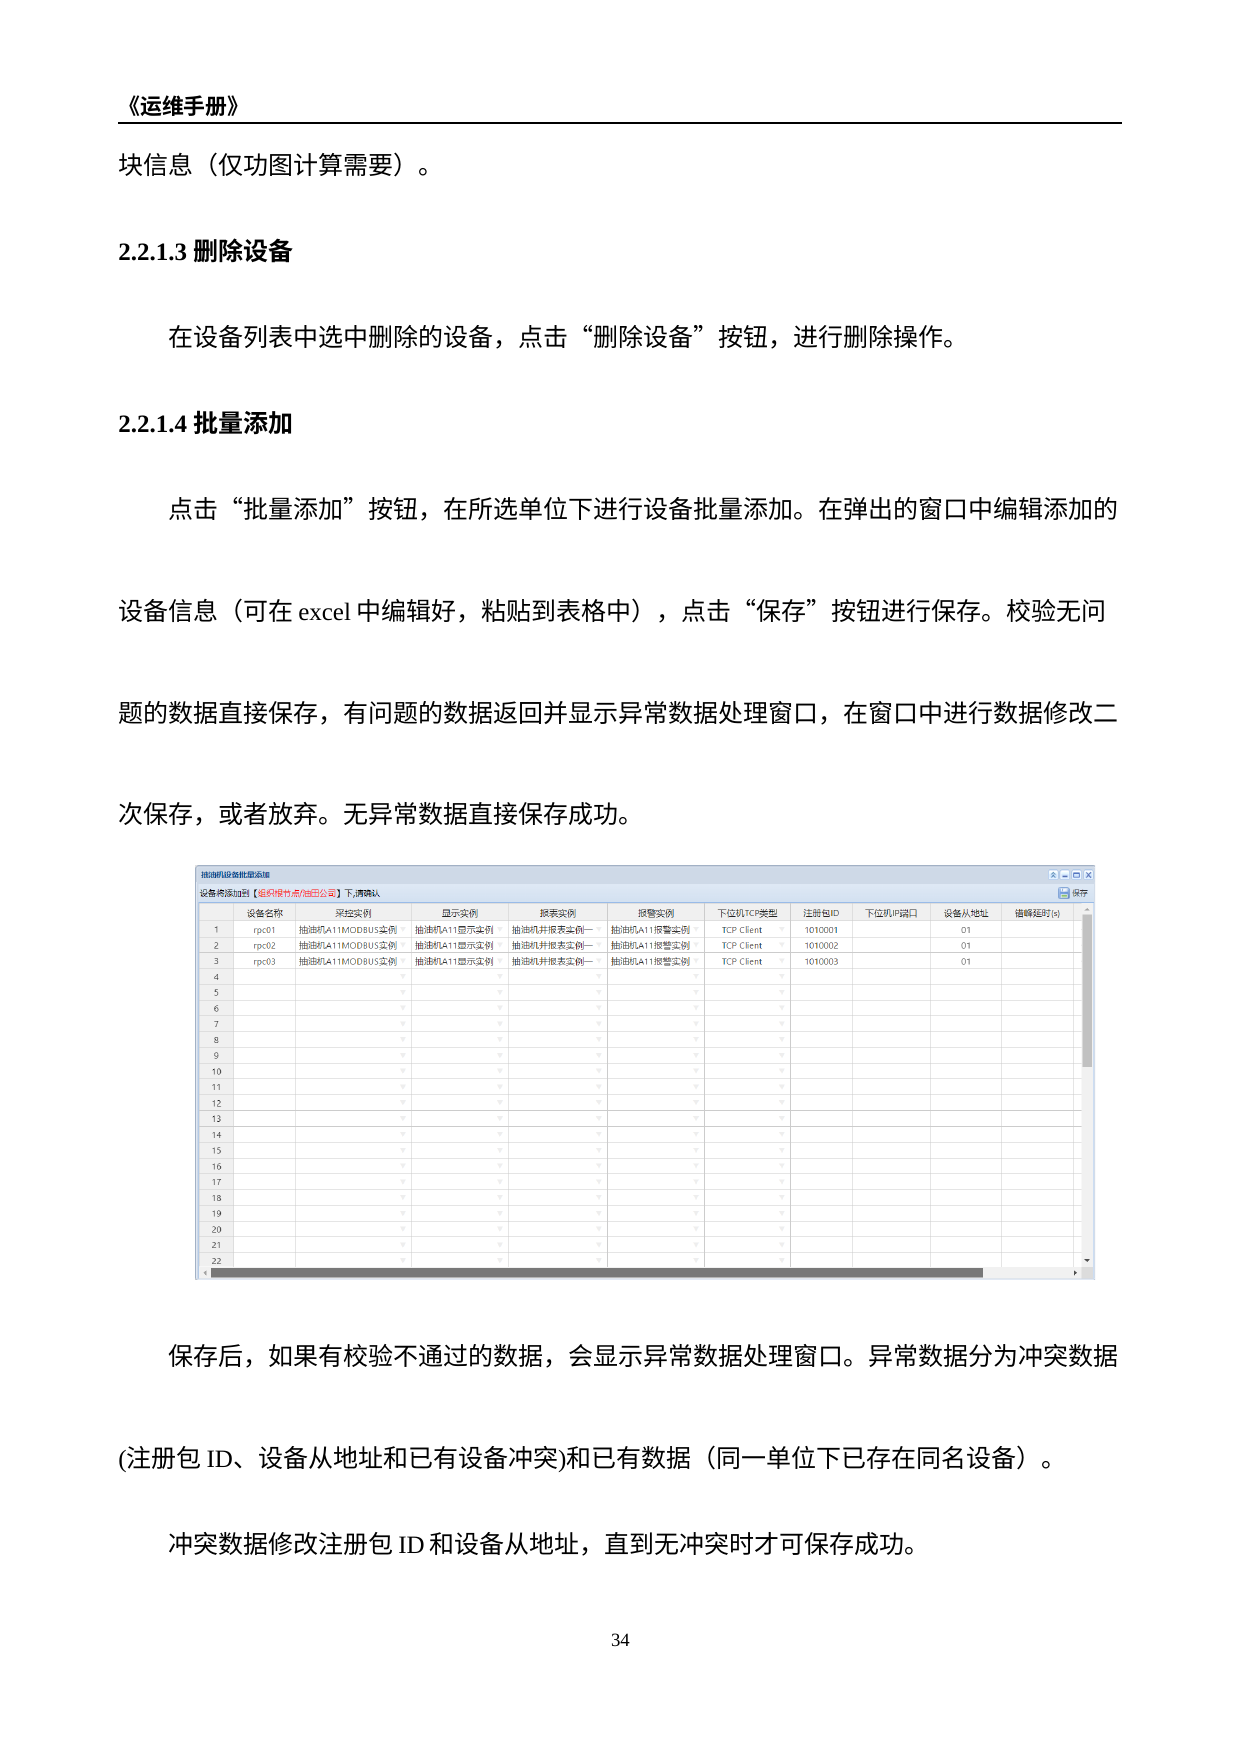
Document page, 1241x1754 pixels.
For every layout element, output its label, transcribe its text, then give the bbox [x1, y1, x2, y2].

text 保存后，如果有校验不通过的数据，会显示异常数据处理窗口。异常数据分为冲突数据(注册包ID、设备从地址和已有设备冲突)和已有数据（同一单位下已存在同名设备）。 [118, 1321, 1122, 1491]
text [118, 129, 1122, 197]
subtitle 2.2.1.4 批量添加 [118, 387, 1122, 455]
picture [195, 865, 1096, 1280]
text 点击“批量添加”按钮，在所选单位下进行设备批量添加。在弹出的窗口中编辑添加的设备信息（可在excel中编辑好，粘贴到表格中），点击“保存”按钮进行保存。校验无问题的数据直接保存，有问题的数据返回并显示异常数据处理窗口，在窗口中进行数据修改二次保存，或者放弃。无异常数据直接保存成功。 [118, 473, 1122, 847]
text 在设备列表中选中删除的设备，点击“删除设备”按钮，进行删除操作。 [118, 301, 1122, 369]
text 冲突数据修改注册包ID和设备从地址，直到无冲突时才可保存成功。 [118, 1509, 1122, 1577]
subtitle 2.2.1.3 删除设备 [118, 215, 1122, 283]
